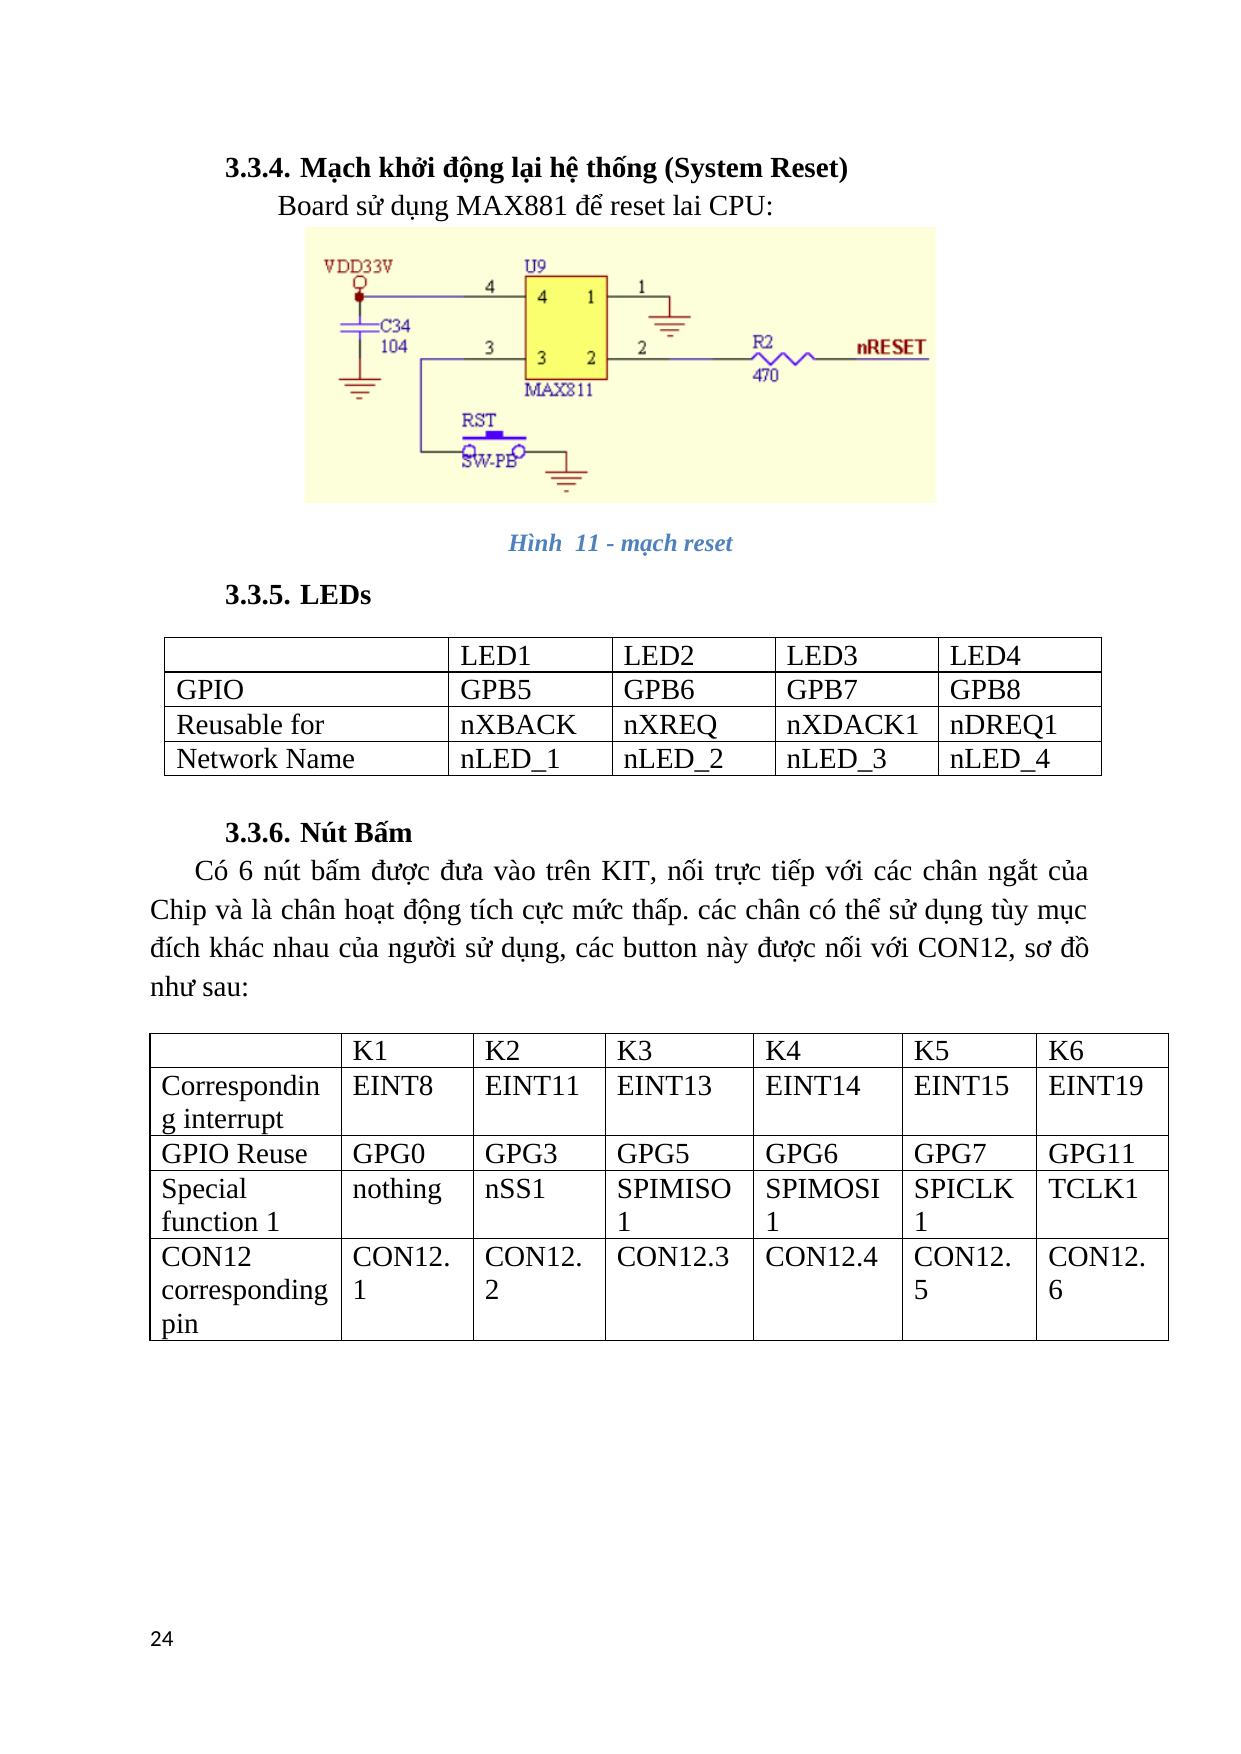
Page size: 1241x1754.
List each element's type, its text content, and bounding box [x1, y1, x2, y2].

table_header K5 [903, 1034, 1036, 1067]
table_cell nLED_1 [449, 742, 612, 775]
table_cell GPG7 [903, 1136, 1036, 1170]
list Board sử dụng MAX881 để reset lai CPU: [277, 188, 1090, 222]
table_cell GPB6 [613, 673, 775, 706]
table_cell Corresponding interrupt [151, 1068, 341, 1135]
table_cell TCLK1 [1037, 1171, 1168, 1238]
table_header LED2 [613, 638, 775, 671]
text Hình 11 - mạch reset [150, 528, 1090, 557]
table_cell CON12 corresponding pin [151, 1239, 341, 1339]
table_cell CON12.5 [903, 1239, 1036, 1339]
table_cell Reusable for [165, 707, 448, 741]
table_cell EINT13 [606, 1068, 753, 1135]
table_cell GPB7 [776, 673, 938, 706]
table_cell CON12.3 [606, 1239, 753, 1339]
table_cell nXBACK [449, 707, 612, 741]
table_cell SPIMOSI1 [754, 1171, 902, 1238]
picture [304, 227, 936, 503]
table_header LED3 [776, 638, 938, 671]
list Nút Bấm [225, 815, 1090, 848]
table_cell SPIMISO1 [606, 1171, 753, 1238]
table_cell EINT19 [1037, 1068, 1168, 1135]
table_cell EINT11 [474, 1068, 605, 1135]
table_cell nDREQ1 [939, 707, 1101, 741]
table_cell GPG3 [474, 1136, 605, 1170]
table_cell CON12.2 [474, 1239, 605, 1339]
table_cell GPG11 [1037, 1136, 1168, 1170]
table_header [151, 1034, 341, 1067]
table_cell GPG0 [342, 1136, 473, 1170]
table_cell nLED_4 [939, 742, 1101, 775]
text Có 6 nút bấm được đưa vào trên KIT, nối trực tiếp với các chân ngắt của Chip và là chân hoạt động tích cực mức thấp. các chân có thể sử dụng tùy mục đích khác nhau của người sử dụng, các button này được nối với CON12, sơ đồ như sau: [150, 853, 1090, 1002]
list LEDs [225, 577, 1090, 611]
table_cell CON12.6 [1037, 1239, 1168, 1339]
table_cell nXDACK1 [776, 707, 938, 741]
table_header K2 [474, 1034, 605, 1067]
table_cell GPB8 [939, 673, 1101, 706]
table_cell CON12.1 [342, 1239, 473, 1339]
table_header K6 [1037, 1034, 1168, 1067]
table_cell nLED_2 [613, 742, 775, 775]
list Mạch khởi động lại hệ thống (System Reset) [225, 150, 1090, 183]
table_header K3 [606, 1034, 753, 1067]
table_cell EINT15 [903, 1068, 1036, 1135]
table_cell CON12.4 [754, 1239, 902, 1339]
table_cell nXREQ [613, 707, 775, 741]
table_cell SPICLK1 [903, 1171, 1036, 1238]
table_cell GPG6 [754, 1136, 902, 1170]
table_cell GPB5 [449, 673, 612, 706]
table_cell GPG5 [606, 1136, 753, 1170]
table_cell EINT8 [342, 1068, 473, 1135]
table_header [165, 638, 448, 671]
table_cell GPIO [165, 673, 448, 706]
table_cell GPIO Reuse [151, 1136, 341, 1170]
table_cell nothing [342, 1171, 473, 1238]
table_header K1 [342, 1034, 473, 1067]
table_cell Special function 1 [151, 1171, 341, 1238]
table_header LED4 [939, 638, 1101, 671]
table_cell Network Name [165, 742, 448, 775]
table_header LED1 [449, 638, 612, 671]
table_cell nLED_3 [776, 742, 938, 775]
table_header K4 [754, 1034, 902, 1067]
table_cell EINT14 [754, 1068, 902, 1135]
table_cell nSS1 [474, 1171, 605, 1238]
